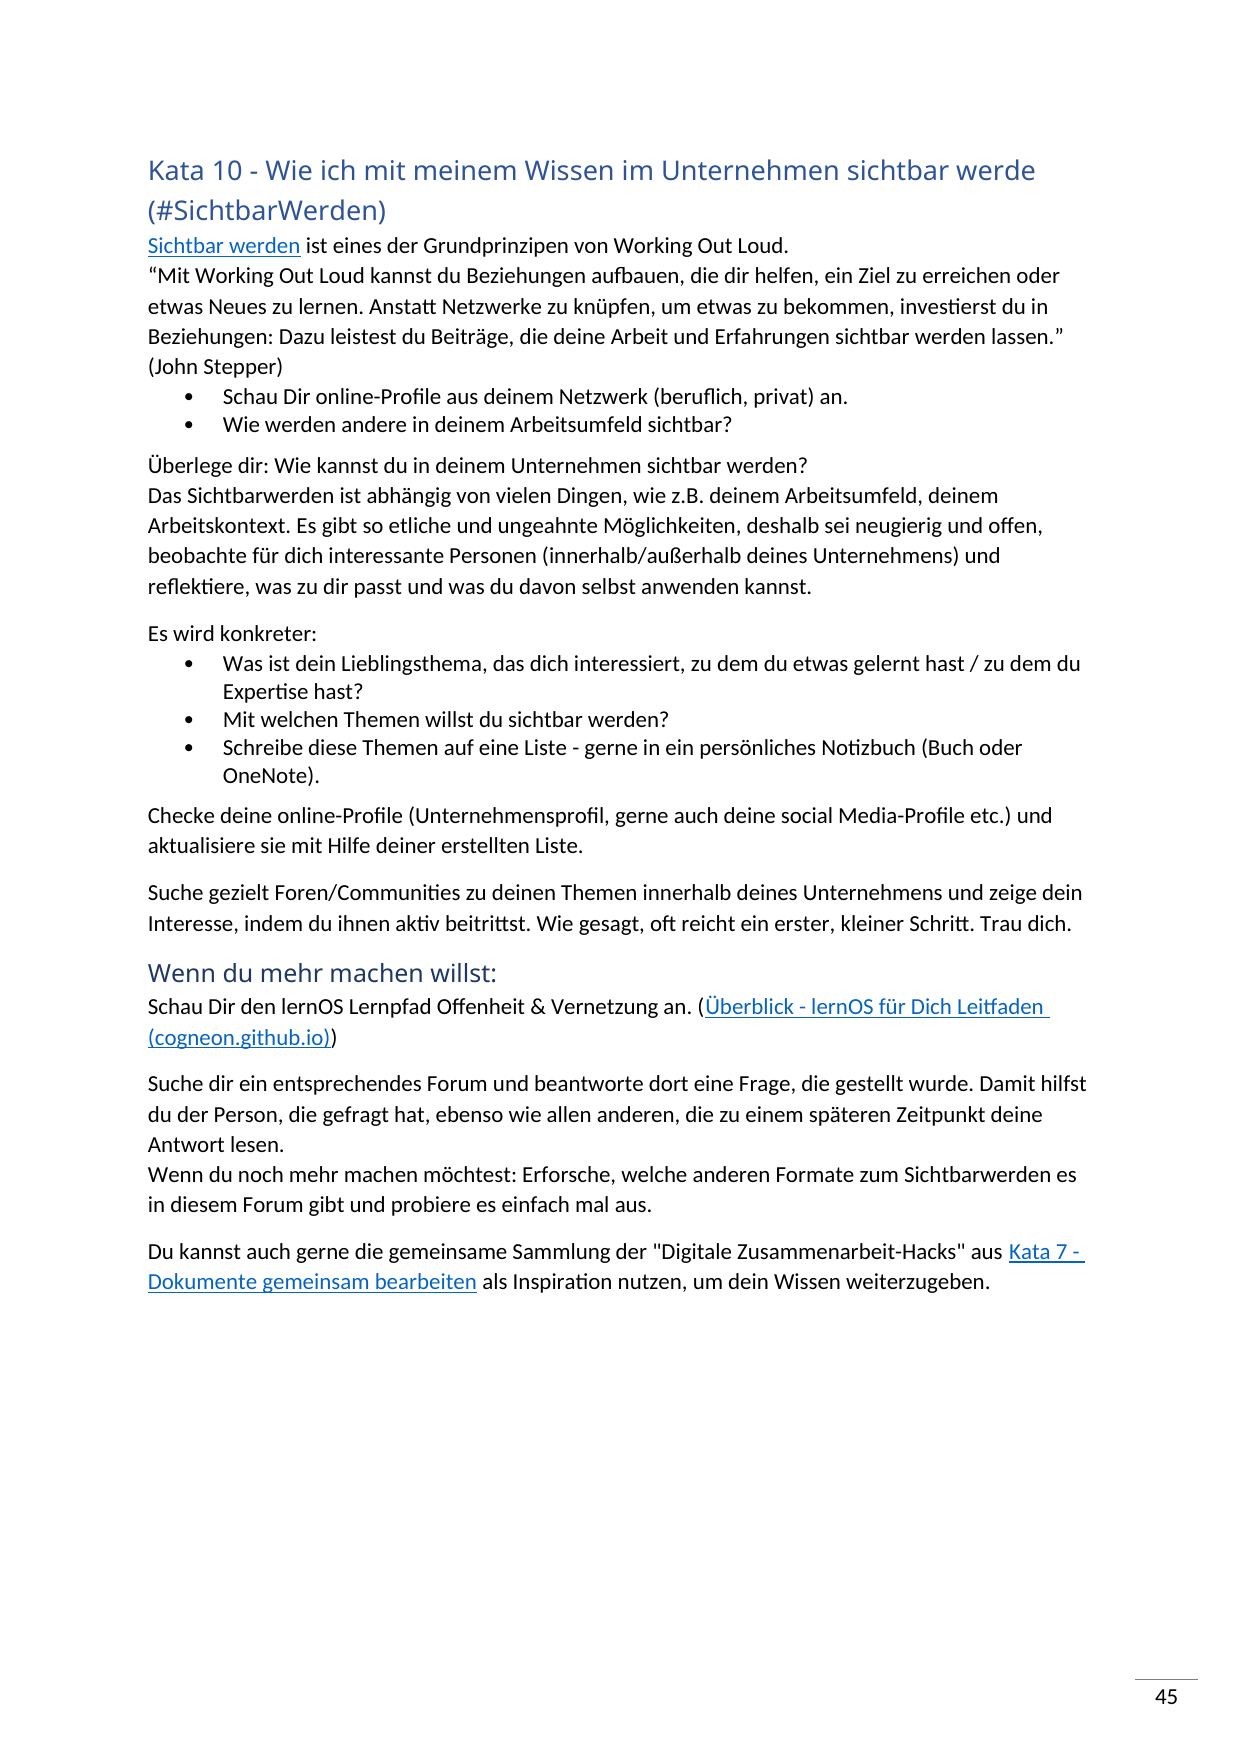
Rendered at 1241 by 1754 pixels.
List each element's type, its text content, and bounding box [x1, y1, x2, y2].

list Mit welchen Themen willst du sichtbar werden? [185, 705, 1093, 733]
text Sichtbar werden ist eines der Grundprinzipen von Working Out Loud. “Mit Working Out Loud kannst du Beziehungen aufbauen, die dir helfen, ein Ziel zu erreichen oder etwas Neues zu lernen. Anstatt Netzwerke zu knüpfen, um etwas zu bekommen, investierst du in Beziehungen: Dazu leistest du Beiträge, die deine Arbeit und Erfahrungen sichtbar werden lassen.” (John Stepper) [148, 231, 1093, 380]
list Wie werden andere in deinem Arbeitsumfeld sichtbar? [185, 410, 1093, 438]
list Schau Dir online-Profile aus deinem Netzwerk (beruflich, privat) an. [185, 382, 1093, 410]
text Suche gezielt Foren/Communities zu deinen Themen innerhalb deines Unternehmens und zeige dein Interesse, indem du ihnen aktiv beitrittst. Wie gesagt, oft reicht ein erster, kleiner Schritt. Trau dich. [148, 878, 1093, 937]
text Es wird konkreter: [148, 619, 1093, 647]
text Checke deine online-Profile (Unternehmensprofil, gerne auch deine social Media-Profile etc.) und aktualisiere sie mit Hilfe deiner erstellten Liste. [148, 801, 1093, 860]
text Überlege dir: Wie kannst du in deinem Unternehmen sichtbar werden? Das Sichtbarwerden ist abhängig von vielen Dingen, wie z.B. deinem Arbeitsumfeld, deinem Arbeitskontext. Es gibt so etliche und ungeahnte Möglichkeiten, deshalb sei neugierig und offen, beobachte für dich interessante Personen (innerhalb/außerhalb deines Unternehmens) und reflektiere, was zu dir passt und was du davon selbst anwenden kannst. [148, 451, 1093, 600]
text Du kannst auch gerne die gemeinsame Sammlung der "Digitale Zusammenarbeit-Hacks" aus Kata 7 - Dokumente gemeinsam bearbeiten als Inspiration nutzen, um dein Wissen weiterzugeben. [148, 1237, 1093, 1295]
subtitle Wenn du mehr machen willst: [148, 956, 1093, 990]
text Suche dir ein entsprechendes Forum und beantworte dort eine Frage, die gestellt wurde. Damit hilfst du der Person, die gefragt hat, ebenso wie allen anderen, die zu einem späteren Zeitpunkt deine Antwort lesen. Wenn du noch mehr machen möchtest: Erforsche, welche anderen Formate zum Sichtbarwerden es in diesem Forum gibt und probiere es einfach mal aus. [148, 1069, 1093, 1218]
list Schreibe diese Themen auf eine Liste - gerne in ein persönliches Notizbuch (Buch oder OneNote). [185, 733, 1093, 789]
list Was ist dein Lieblingsthema, das dich interessiert, zu dem du etwas gelernt hast / zu dem du Expertise hast? [185, 649, 1093, 705]
subtitle Kata 10 - Wie ich mit meinem Wissen im Unternehmen sichtbar werde (#SichtbarWerden) [148, 152, 1093, 228]
text Schau Dir den lernOS Lernpfad Offenheit & Vernetzung an. (Überblick - lernOS für Dich Leitfaden (cogneon.github.io)) [148, 992, 1093, 1051]
